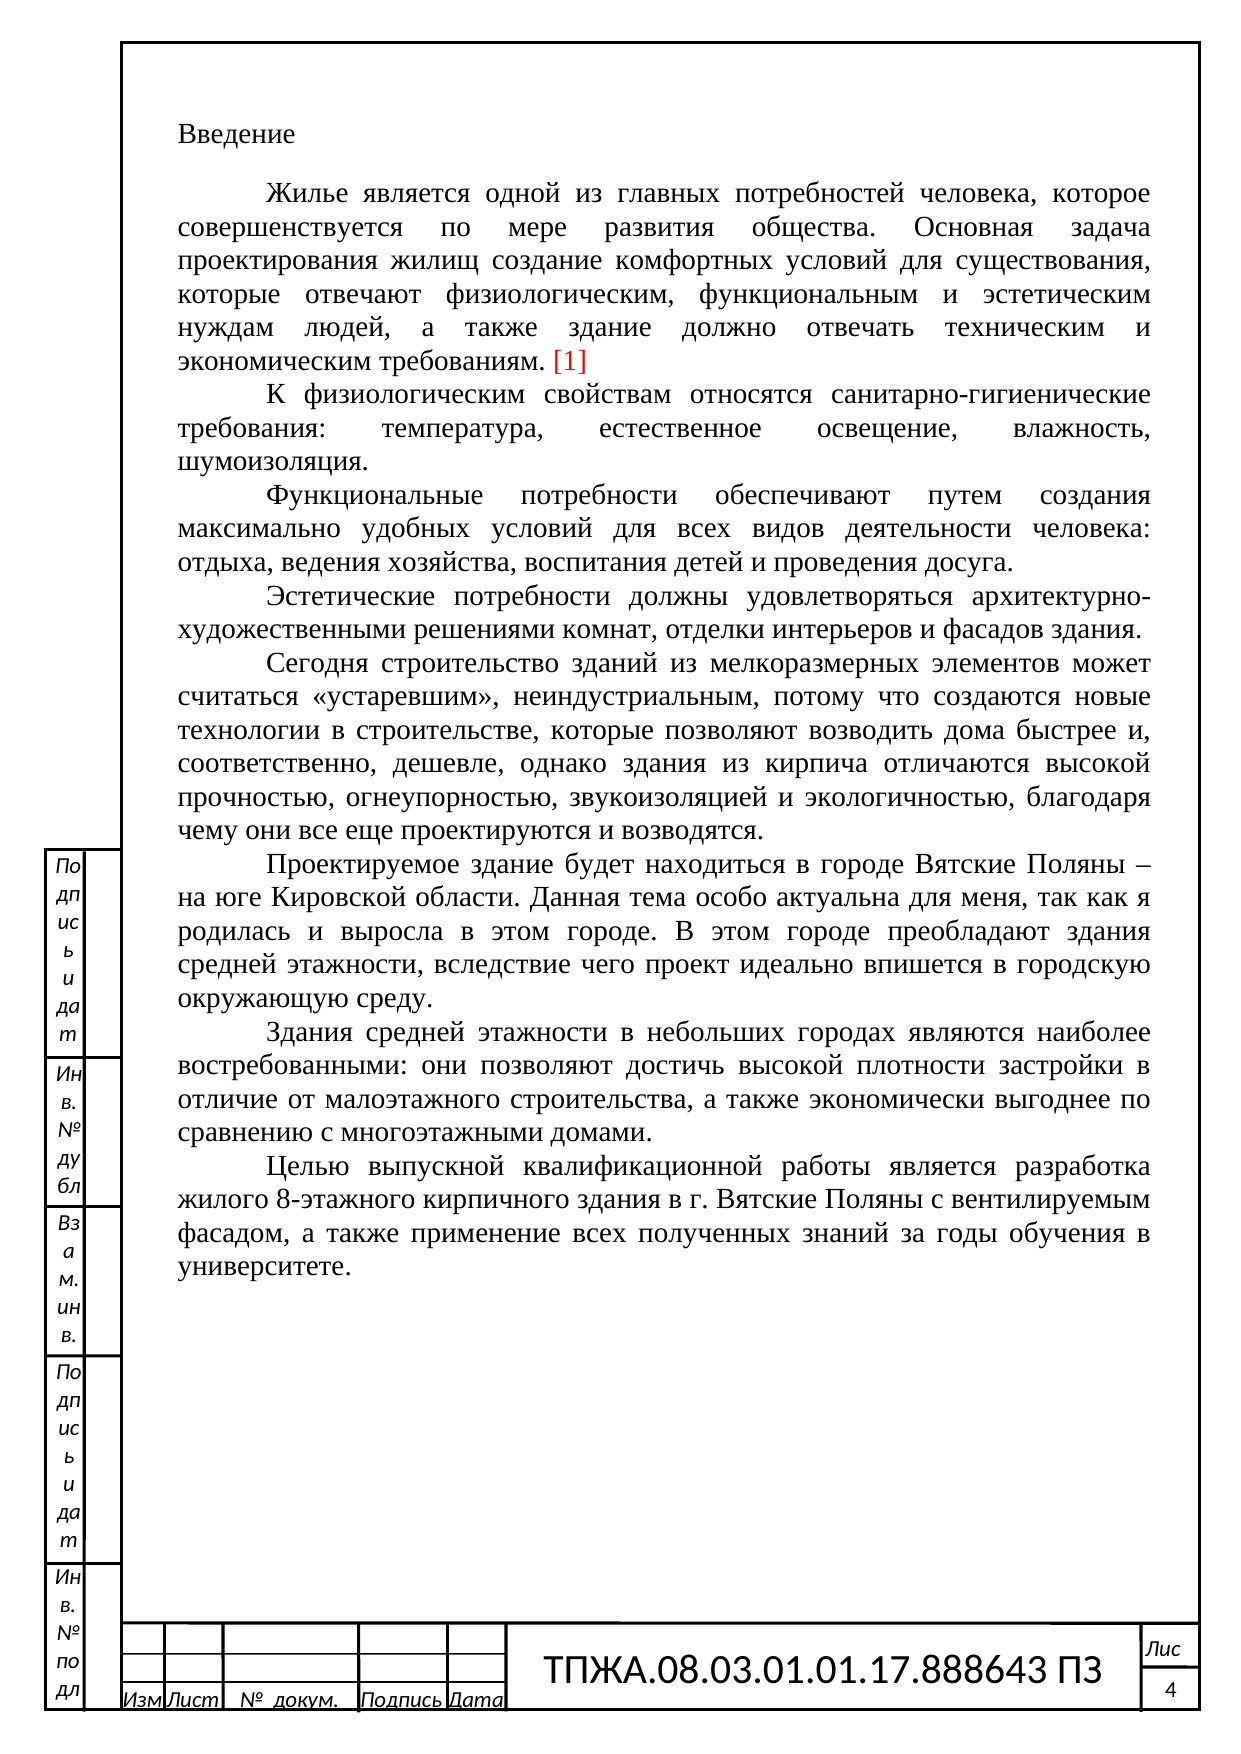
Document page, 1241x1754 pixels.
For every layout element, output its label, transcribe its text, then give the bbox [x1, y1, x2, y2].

text Сегодня строительство зданий из мелкоразмерных элементов может считаться «устаревшим», неиндустриальным, потому что создаются новые технологии в строительстве, которые позволяют возводить дома быстрее и, соответственно, дешевле, однако здания из кирпича отличаются высокой прочностью, огнеупорностью, звукоизоляцией и экологичностью, благодаря чему они все еще проектируются и возводятся. [177, 645, 1152, 846]
text Эстетические потребности должны удовлетворяться архитектурно-художественными решениями комнат, отделки интерьеров и фасадов здания. [177, 578, 1152, 645]
text Введение [177, 117, 1152, 150]
text Функциональные потребности обеспечивают путем создания максимально удобных условий для всех видов деятельности человека: отдыха, ведения хозяйства, воспитания детей и проведения досуга. [177, 477, 1152, 578]
text К физиологическим свойствам относятся санитарно-гигиенические требования: температура, естественное освещение, влажность, шумоизоляция. [177, 376, 1152, 477]
text Проектируемое здание будет находиться в городе Вятские Поляны – на юге Кировской области. Данная тема особо актуальна для меня, так как я родилась и выросла в этом городе. В этом городе преобладают здания средней этажности, вследствие чего проект идеально впишется в городскую окружающую среду. [177, 846, 1152, 1014]
text Здания средней этажности в небольших городах являются наиболее востребованными: они позволяют достичь высокой плотности застройки в отличие от малоэтажного строительства, а также экономически выгоднее по сравнению с многоэтажными домами. [177, 1014, 1152, 1148]
text Жилье является одной из главных потребностей человека, которое совершенствуется по мере развития общества. Основная задача проектирования жилищ создание комфортных условий для существования, которые отвечают физиологическим, функциональным и эстетическим нуждам людей, а также здание должно отвечать техническим и экономическим требованиям. [1] [177, 175, 1152, 376]
text Целью выпускной квалификационной работы является разработка жилого 8-этажного кирпичного здания в г. Вятские Поляны с вентилируемым фасадом, а также применение всех полученных знаний за годы обучения в университете. [177, 1148, 1152, 1282]
